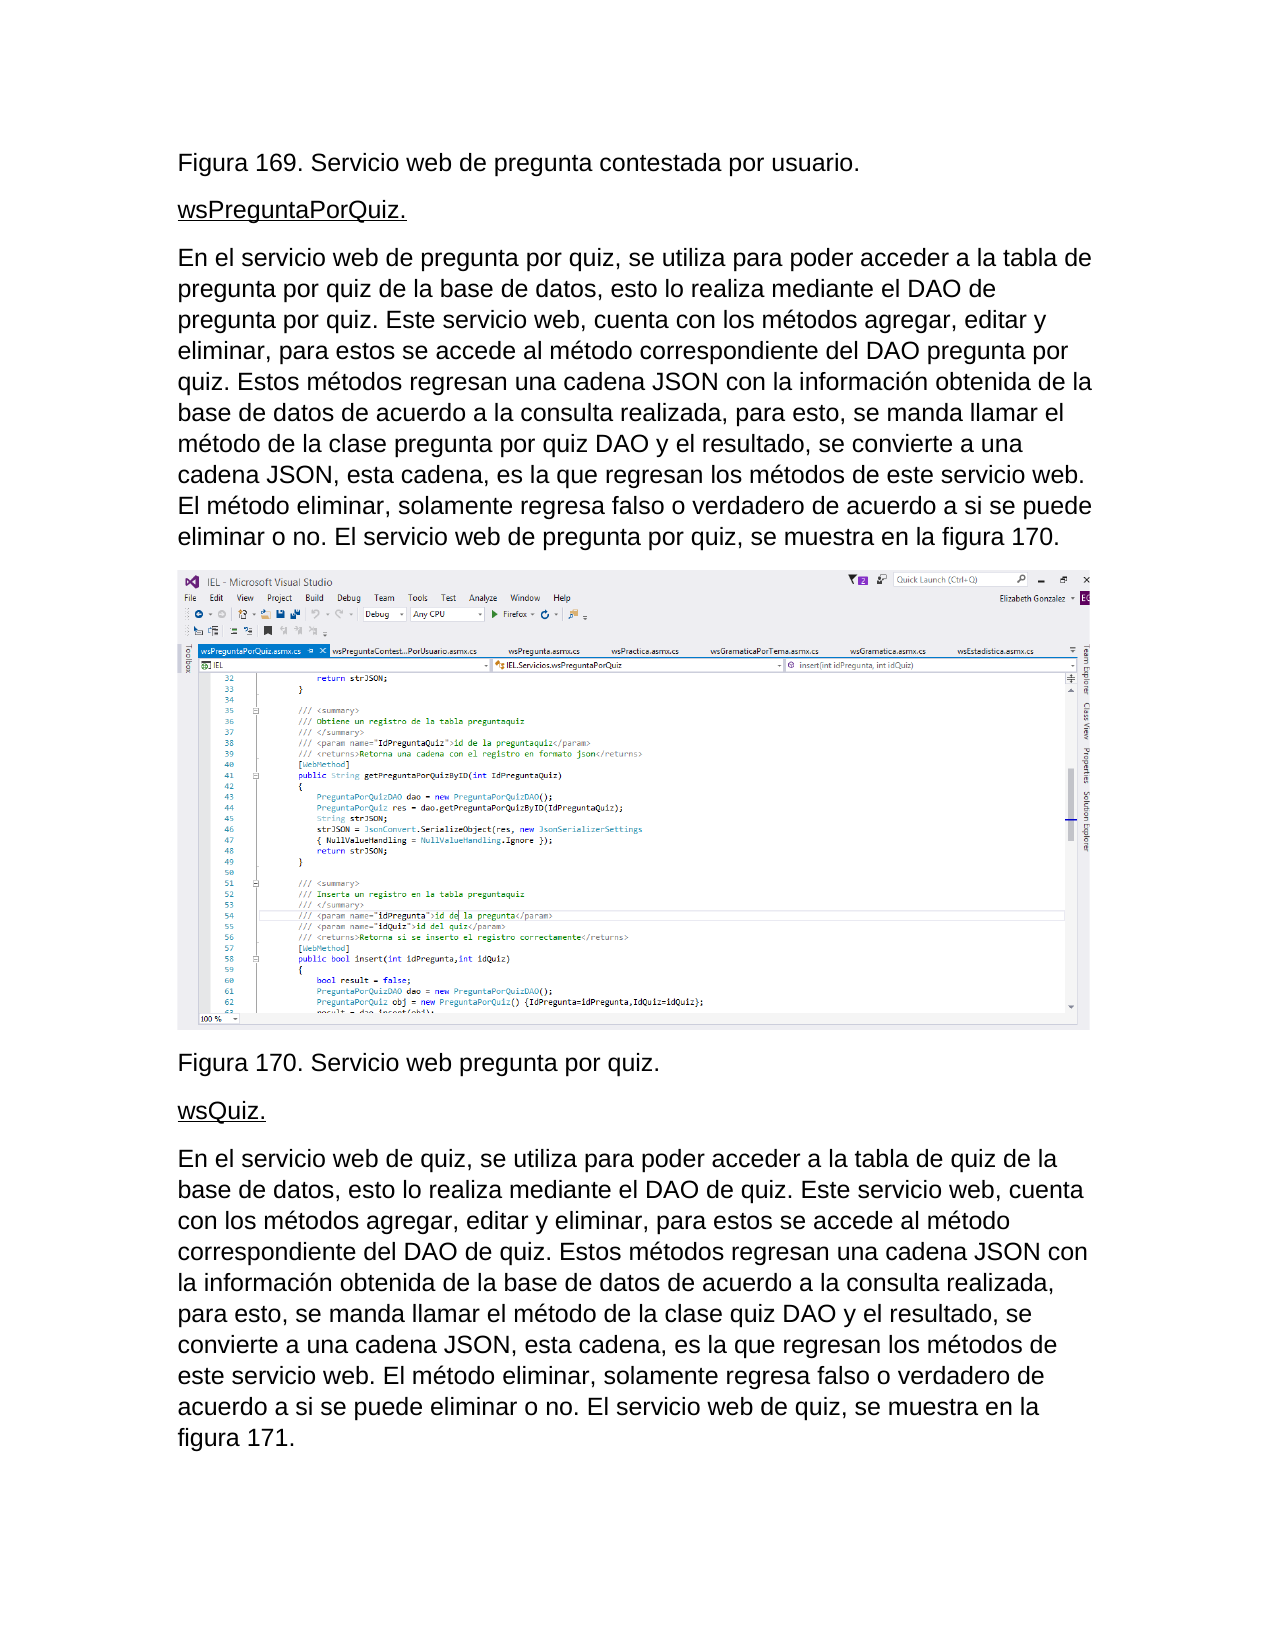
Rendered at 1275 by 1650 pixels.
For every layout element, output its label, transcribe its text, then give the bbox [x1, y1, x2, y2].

text wsQuiz. [177, 1096, 1098, 1125]
text wsPreguntaPorQuiz. [177, 195, 1098, 224]
text Figura 169. Servicio web de pregunta contestada por usuario. [177, 148, 1098, 176]
picture [177, 570, 1090, 1030]
text En el servicio web de pregunta por quiz, se utiliza para poder acceder a la tabla de pregunta por quiz de la base de datos, esto lo realiza mediante el DAO de pregunta por quiz. Este servicio web, cuenta con los métodos agregar, editar y eliminar, para estos se accede al método correspondiente del DAO pregunta por quiz. Estos métodos regresan una cadena JSON con la información obtenida de la base de datos de acuerdo a la consulta realizada, para esto, se manda llamar el método de la clase pregunta por quiz DAO y el resultado, se convierte a una cadena JSON, esta cadena, es la que regresan los métodos de este servicio web. El método eliminar, solamente regresa falso o verdadero de acuerdo a si se puede eliminar o no. El servicio web de pregunta por quiz, se muestra en la figura 170. [177, 243, 1098, 551]
text Figura 170. Servicio web pregunta por quiz. [177, 1048, 1098, 1077]
text En el servicio web de quiz, se utiliza para poder acceder a la tabla de quiz de la base de datos, esto lo realiza mediante el DAO de quiz. Este servicio web, cuenta con los métodos agregar, editar y eliminar, para estos se accede al método correspondiente del DAO de quiz. Estos métodos regresan una cadena JSON con la información obtenida de la base de datos de acuerdo a la consulta realizada, para esto, se manda llamar el método de la clase quiz DAO y el resultado, se convierte a una cadena JSON, esta cadena, es la que regresan los métodos de este servicio web. El método eliminar, solamente regresa falso o verdadero de acuerdo a si se puede eliminar o no. El servicio web de quiz, se muestra en la figura 171. [177, 1144, 1098, 1452]
